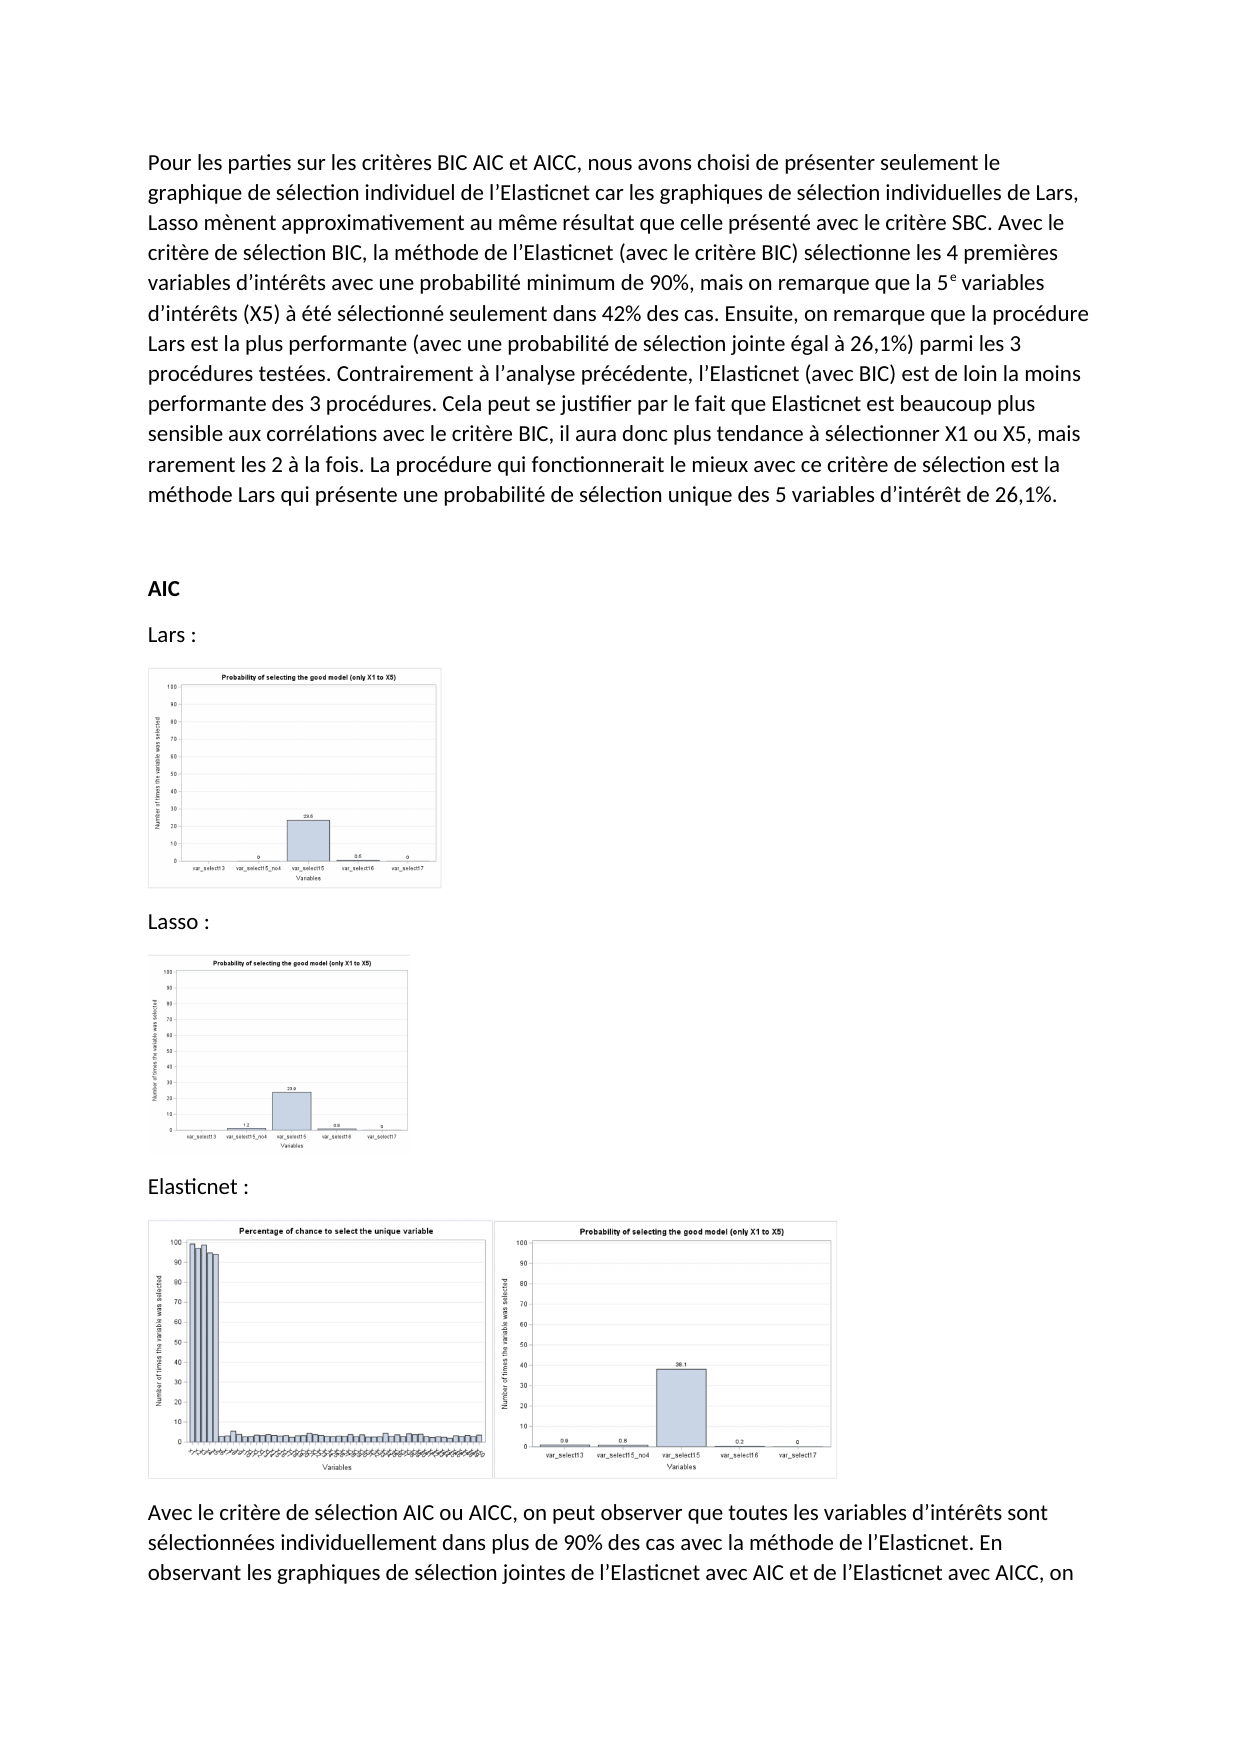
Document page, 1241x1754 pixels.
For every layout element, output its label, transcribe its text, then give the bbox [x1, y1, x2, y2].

text Elasticnet : [148, 1172, 1093, 1200]
text Lars : [148, 621, 1093, 648]
picture [147, 954, 411, 1154]
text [148, 1498, 1093, 1586]
text AIC [148, 574, 1093, 602]
picture [147, 1218, 838, 1479]
text Lasso : [148, 907, 1093, 936]
text Pour les parties sur les critères BIC AIC et AICC, nous avons choisi de présenter seulement le graphique de sélection individuel de l’Elasticnet car les graphiques de sélection individuelles de Lars, Lasso mènent approximativement au même résultat que celle présenté avec le critère SBC. Avec le critère de sélection BIC, la méthode de l’Elasticnet (avec le critère BIC) sélectionne les 4 premières variables d’intérêts avec une probabilité minimum de 90%, mais on remarque que la 5e variables d’intérêts (X5) à été sélectionné seulement dans 42% des cas. Ensuite, on remarque que la procédure Lars est la plus performante (avec une probabilité de sélection jointe égal à 26,1%) parmi les 3 procédures testées. Contrairement à l’analyse précédente, l’Elasticnet (avec BIC) est de loin la moins performante des 3 procédures. Cela peut se justifier par le fait que Elasticnet est beaucoup plus sensible aux corrélations avec le critère BIC, il aura donc plus tendance à sélectionner X1 ou X5, mais rarement les 2 à la fois. La procédure qui fonctionnerait le mieux avec ce critère de sélection est la méthode Lars qui présente une probabilité de sélection unique des 5 variables d’intérêt de 26,1%. [148, 148, 1093, 508]
picture [147, 667, 442, 889]
